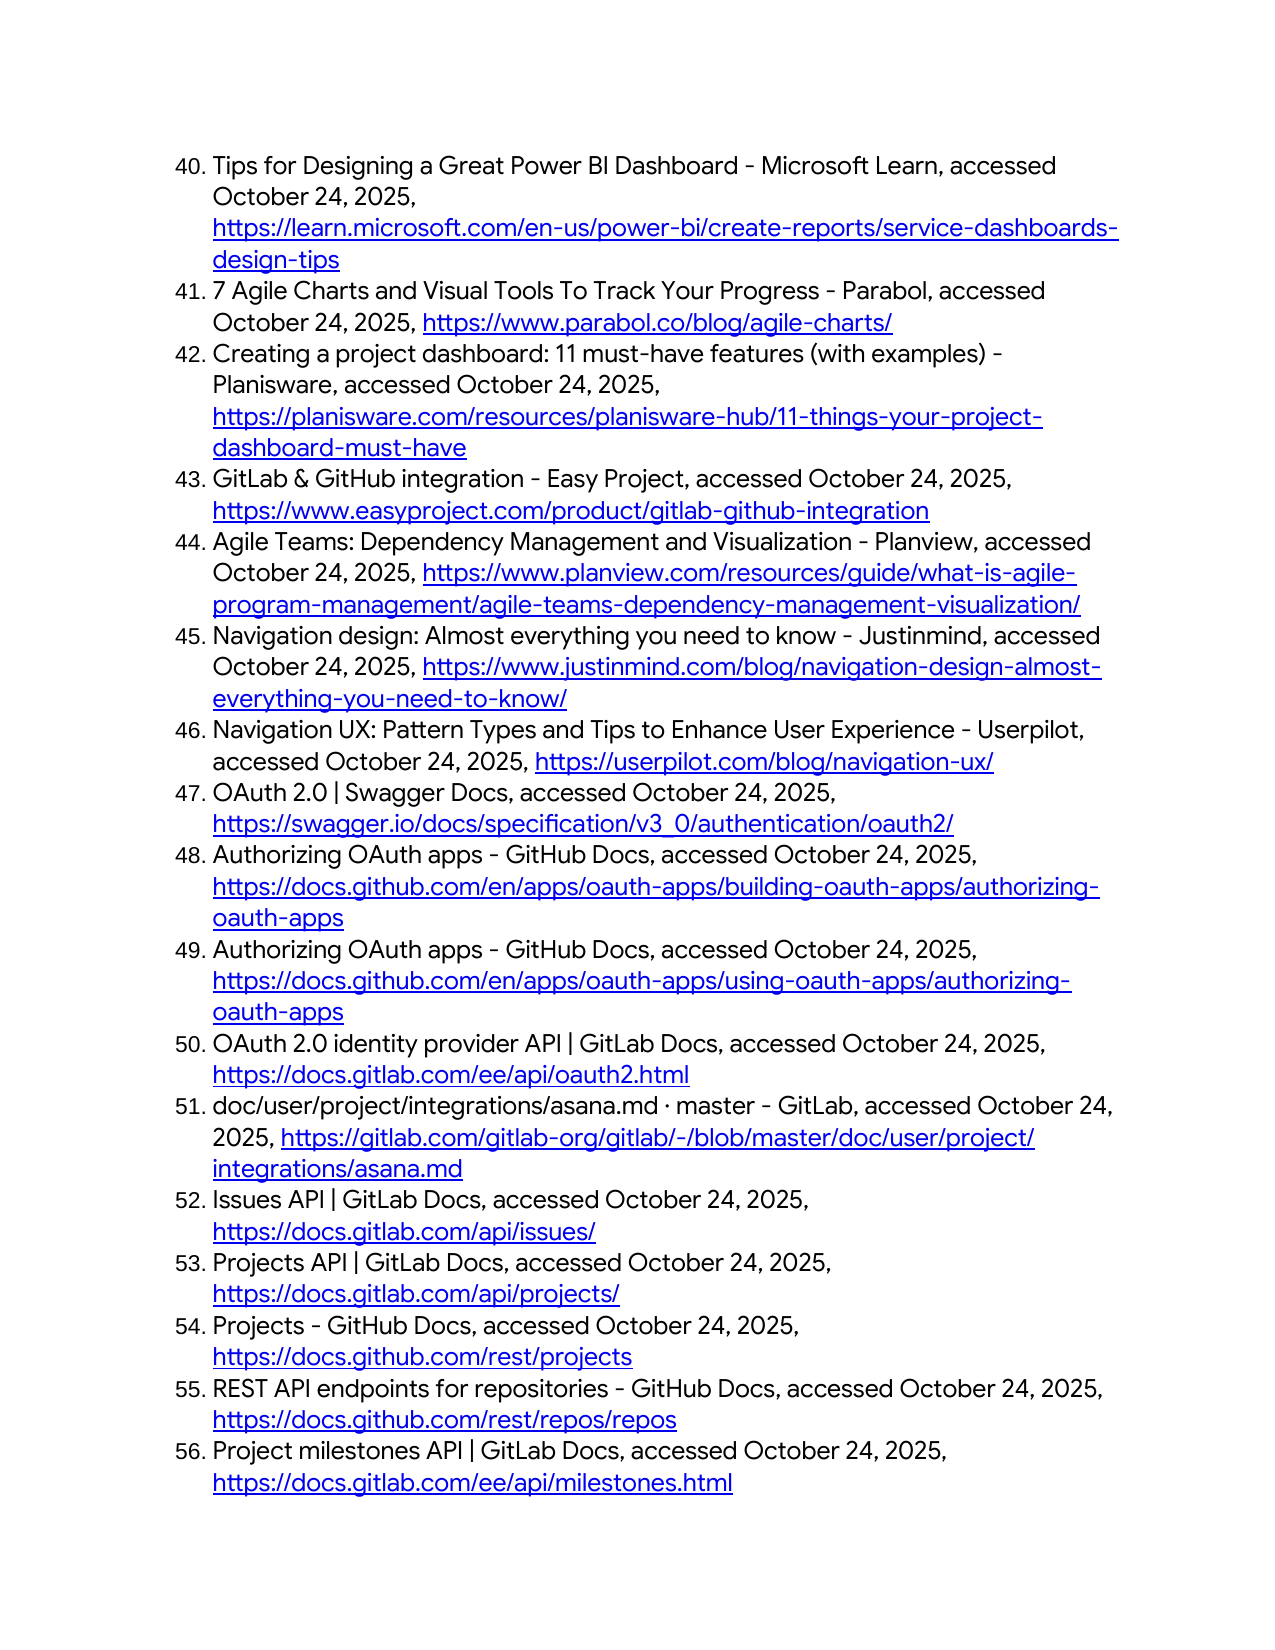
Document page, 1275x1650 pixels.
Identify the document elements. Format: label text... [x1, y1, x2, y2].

list Projects API | GitLab Docs, accessed October 24, 2025, https://docs.gitlab.com/api/projects/ [175, 1247, 1125, 1310]
list Agile Teams: Dependency Management and Visualization - Planview, accessed October 24, 2025, https://www.planview.com/resources/guide/what-is-agile-program-management/agile-teams-dependency-management-visualization/ [175, 526, 1125, 620]
list Creating a project dashboard: 11 must-have features (with examples) - Planisware, accessed October 24, 2025, https://planisware.com/resources/planisware-hub/11-things-your-project-dashboard-must-have [175, 338, 1125, 463]
list doc/user/project/integrations/asana.md · master - GitLab, accessed October 24, 2025, https://gitlab.com/gitlab-org/gitlab/-/blob/master/doc/user/project/integrations/asana.md [175, 1091, 1125, 1185]
list REST API endpoints for repositories - GitHub Docs, accessed October 24, 2025, https://docs.github.com/rest/repos/repos [175, 1373, 1125, 1436]
list Projects - GitHub Docs, accessed October 24, 2025, https://docs.github.com/rest/projects [175, 1310, 1125, 1373]
list OAuth 2.0 | Swagger Docs, accessed October 24, 2025, https://swagger.io/docs/specification/v3_0/authentication/oauth2/ [175, 777, 1125, 840]
list GitLab & GitHub integration - Easy Project, accessed October 24, 2025, https://www.easyproject.com/product/gitlab-github-integration [175, 463, 1125, 526]
list Navigation UX: Pattern Types and Tips to Enhance User Experience - Userpilot, accessed October 24, 2025, https://userpilot.com/blog/navigation-ux/ [175, 714, 1125, 777]
list Issues API | GitLab Docs, accessed October 24, 2025, https://docs.gitlab.com/api/issues/ [175, 1185, 1125, 1247]
list Authorizing OAuth apps - GitHub Docs, accessed October 24, 2025, https://docs.github.com/en/apps/oauth-apps/building-oauth-apps/authorizing-oauth-apps [175, 840, 1125, 934]
list Tips for Designing a Great Power BI Dashboard - Microsoft Learn, accessed October 24, 2025, https://learn.microsoft.com/en-us/power-bi/create-reports/service-dashboards-design-tips [175, 150, 1125, 275]
list Project milestones API | GitLab Docs, accessed October 24, 2025, https://docs.gitlab.com/ee/api/milestones.html [175, 1436, 1125, 1498]
list Authorizing OAuth apps - GitHub Docs, accessed October 24, 2025, https://docs.github.com/en/apps/oauth-apps/using-oauth-apps/authorizing-oauth-apps [175, 934, 1125, 1028]
list 7 Agile Charts and Visual Tools To Track Your Progress - Parabol, accessed October 24, 2025, https://www.parabol.co/blog/agile-charts/ [175, 275, 1125, 338]
list OAuth 2.0 identity provider API | GitLab Docs, accessed October 24, 2025, https://docs.gitlab.com/ee/api/oauth2.html [175, 1028, 1125, 1091]
list Navigation design: Almost everything you need to know - Justinmind, accessed October 24, 2025, https://www.justinmind.com/blog/navigation-design-almost-everything-you-need-to-know/ [175, 620, 1125, 714]
